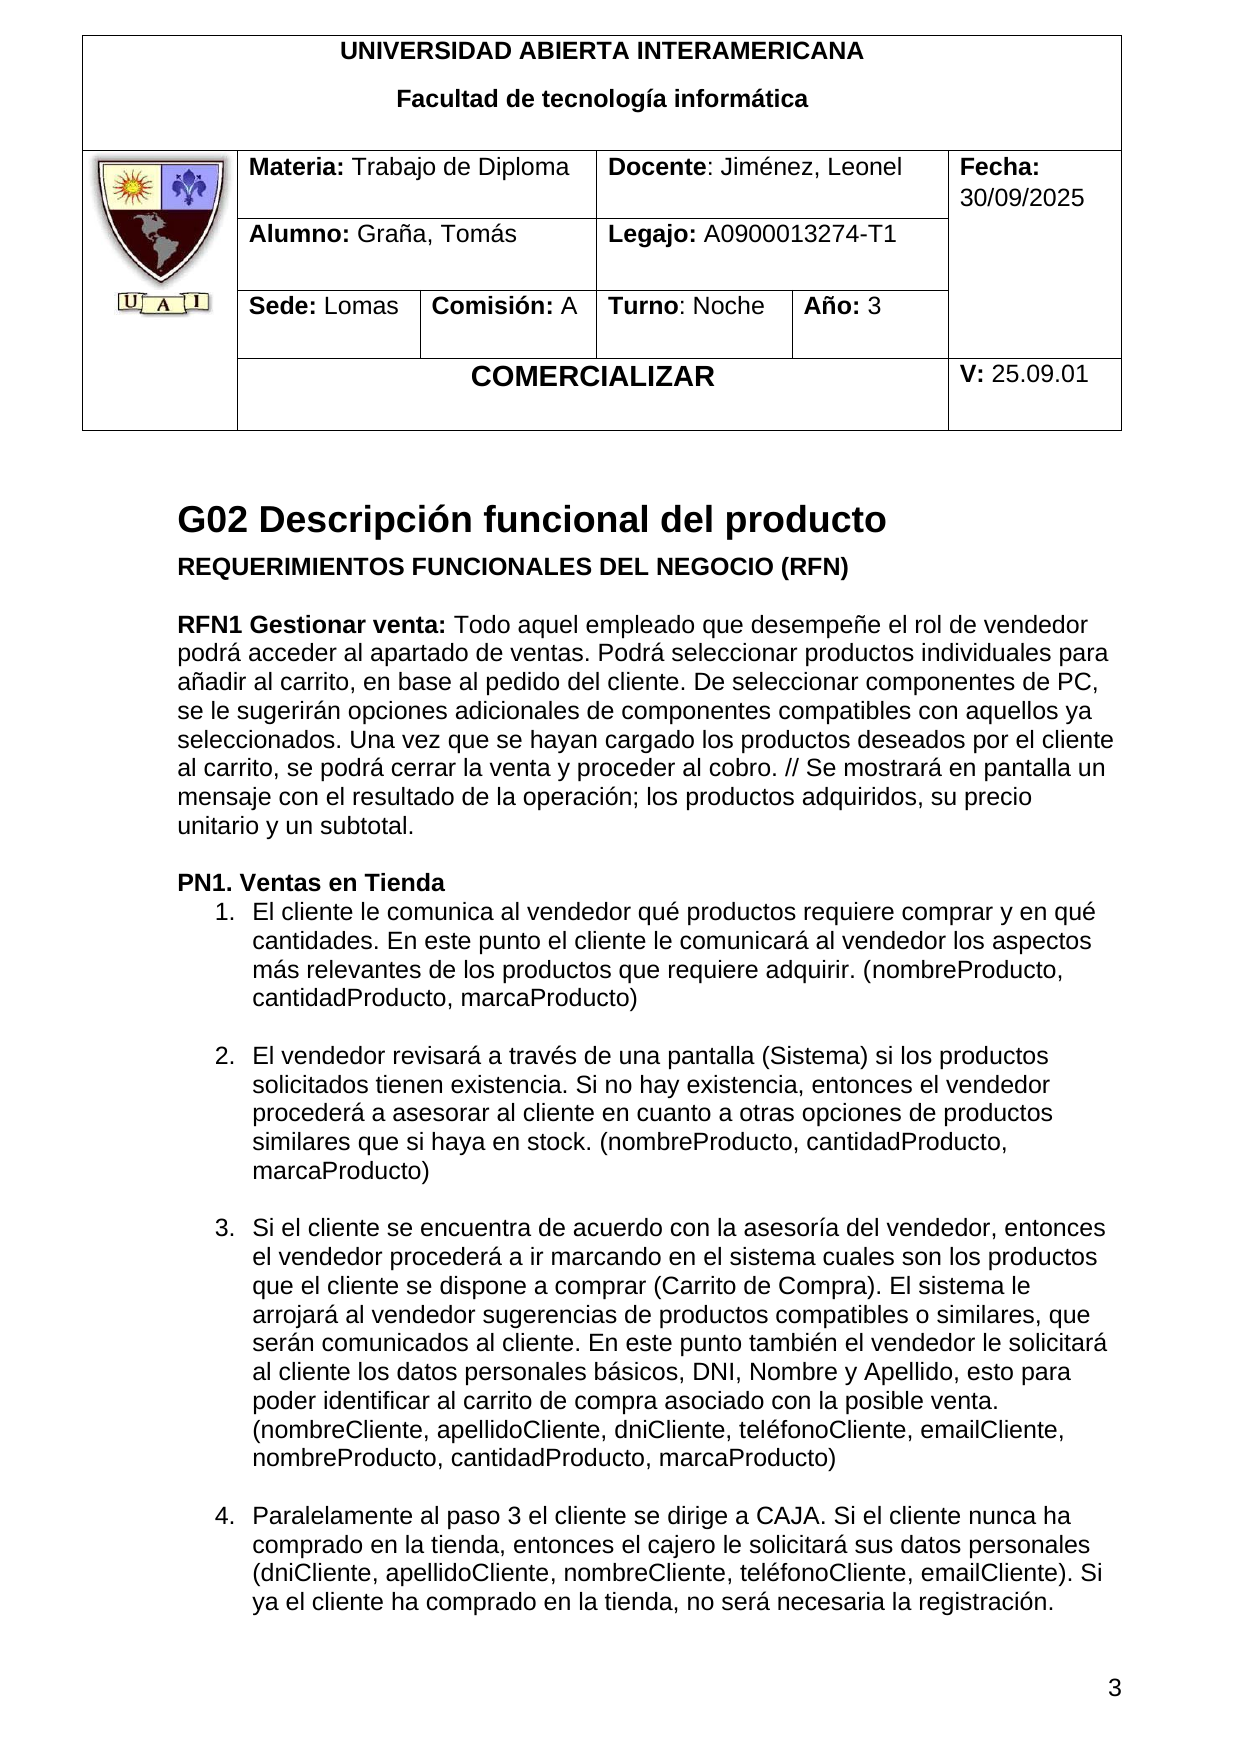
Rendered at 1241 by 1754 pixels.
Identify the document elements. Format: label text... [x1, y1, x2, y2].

text PN1. Ventas en Tienda [177, 868, 1122, 897]
subtitle G02 Descripción funcional del producto [177, 497, 1122, 540]
text RFN1 Gestionar venta: Todo aquel empleado que desempeñe el rol de vendedor podrá acceder al apartado de ventas. Podrá seleccionar productos individuales para añadir al carrito, en base al pedido del cliente. De seleccionar componentes de PC, se le sugerirán opciones adicionales de componentes compatibles con aquellos ya seleccionados. Una vez que se hayan cargado los productos deseados por el cliente al carrito, se podrá cerrar la venta y proceder al cobro. // Se mostrará en pantalla un mensaje con el resultado de la operación; los productos adquiridos, su precio unitario y un subtotal. [177, 610, 1122, 840]
list El vendedor revisará a través de una pantalla (Sistema) si los productos solicitados tienen existencia. Si no hay existencia, entonces el vendedor procederá a asesorar al cliente en cuanto a otras opciones de productos similares que si haya en stock. (nombreProducto, cantidadProducto, marcaProducto) [214, 1041, 1122, 1185]
picture [87, 151, 234, 320]
list El cliente le comunica al vendedor qué productos requiere comprar y en qué cantidades. En este punto el cliente le comunicará al vendedor los aspectos más relevantes de los productos que requiere adquirir. (nombreProducto, cantidadProducto, marcaProducto) [214, 897, 1122, 1012]
text REQUERIMIENTOS FUNCIONALES DEL NEGOCIO (RFN) [177, 552, 1122, 581]
list Si el cliente se encuentra de acuerdo con la asesoría del vendedor, entonces el vendedor procederá a ir marcando en el sistema cuales son los productos que el cliente se dispone a comprar (Carrito de Compra). El sistema le arrojará al vendedor sugerencias de productos compatibles o similares, que serán comunicados al cliente. En este punto también el vendedor le solicitará al cliente los datos personales básicos, DNI, Nombre y Apellido, esto para poder identificar al carrito de compra asociado con la posible venta. (nombreCliente, apellidoCliente, dniCliente, teléfonoCliente, emailCliente, nombreProducto, cantidadProducto, marcaProducto) [214, 1213, 1122, 1472]
list Paralelamente al paso 3 el cliente se dirige a CAJA. Si el cliente nunca ha comprado en la tienda, entonces el cajero le solicitará sus datos personales (dniCliente, apellidoCliente, nombreCliente, teléfonoCliente, emailCliente). Si ya el cliente ha comprado en la tienda, no será necesaria la registración. [214, 1501, 1122, 1616]
